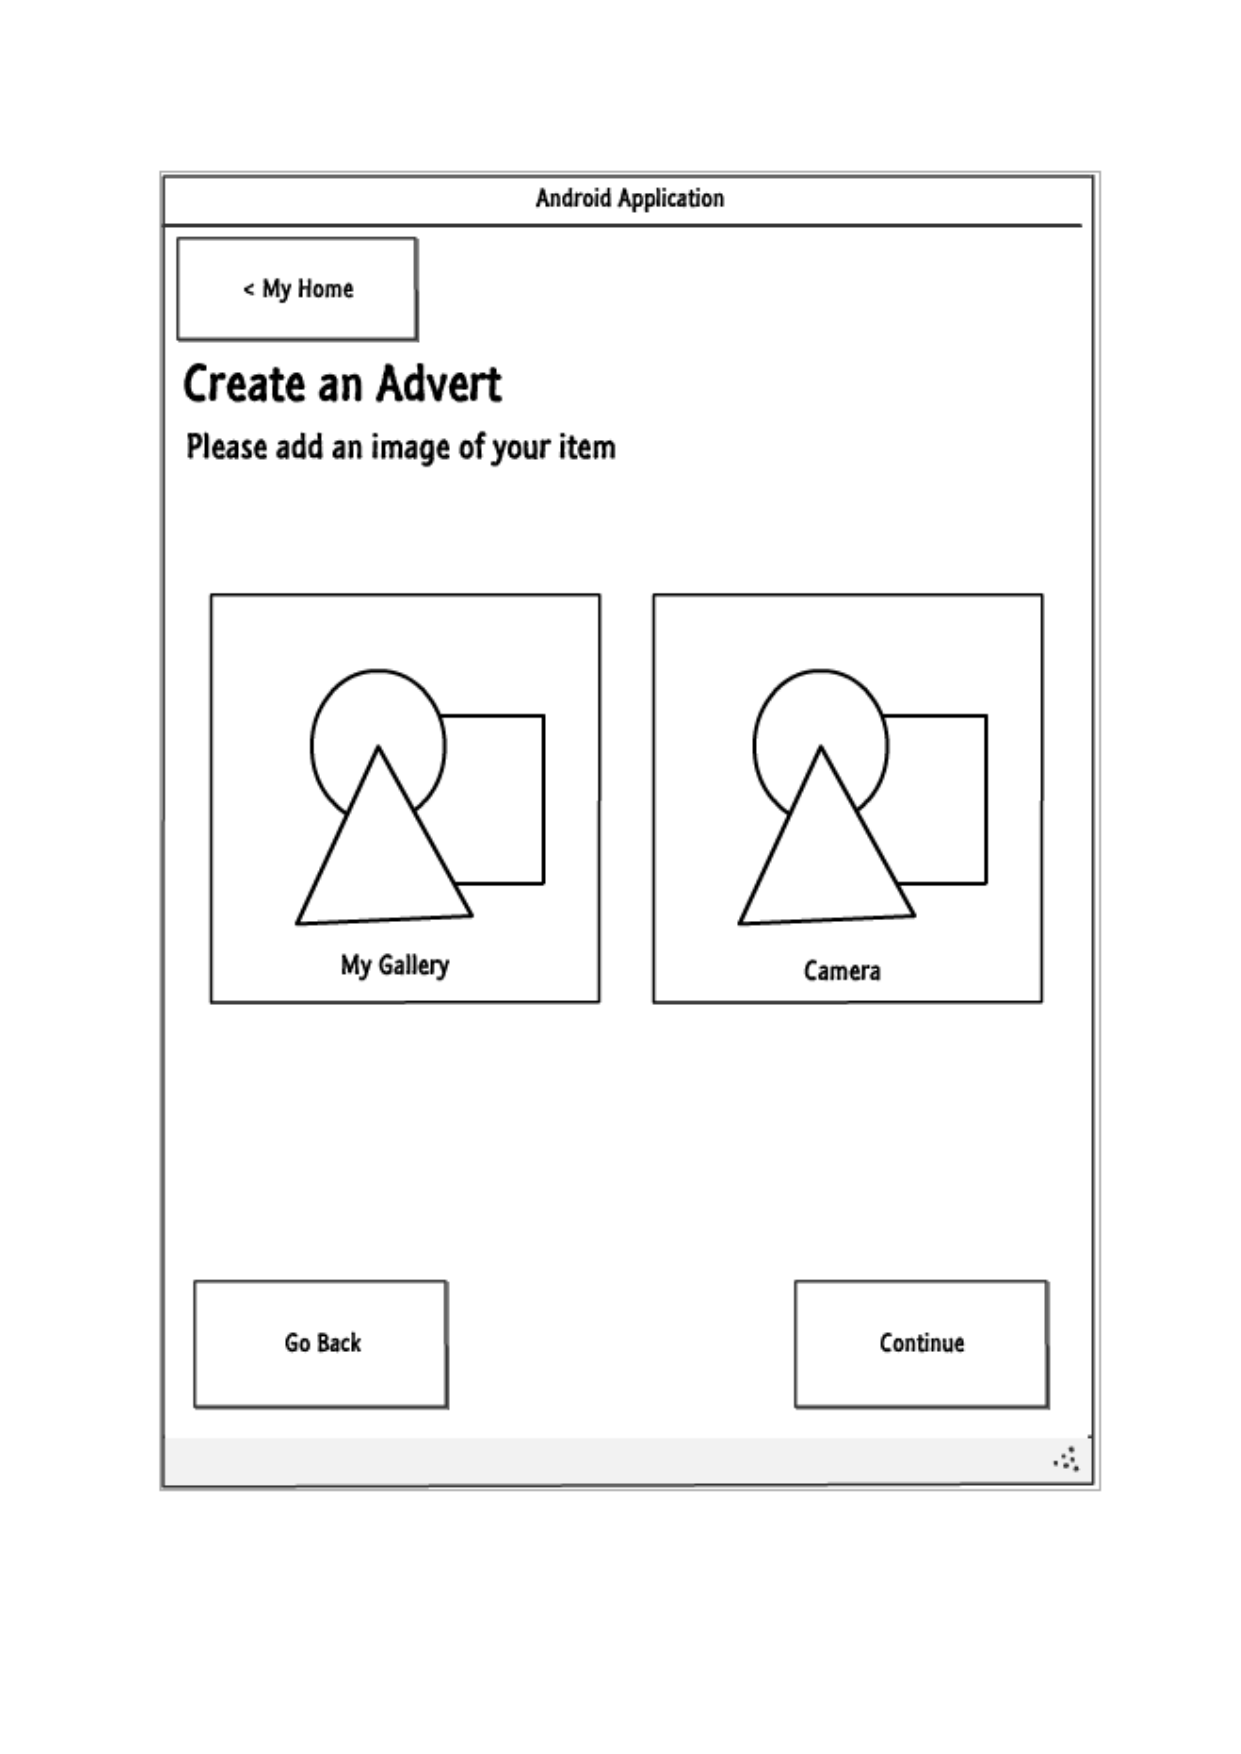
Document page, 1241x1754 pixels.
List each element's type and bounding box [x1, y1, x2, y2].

picture [150, 150, 1116, 1512]
